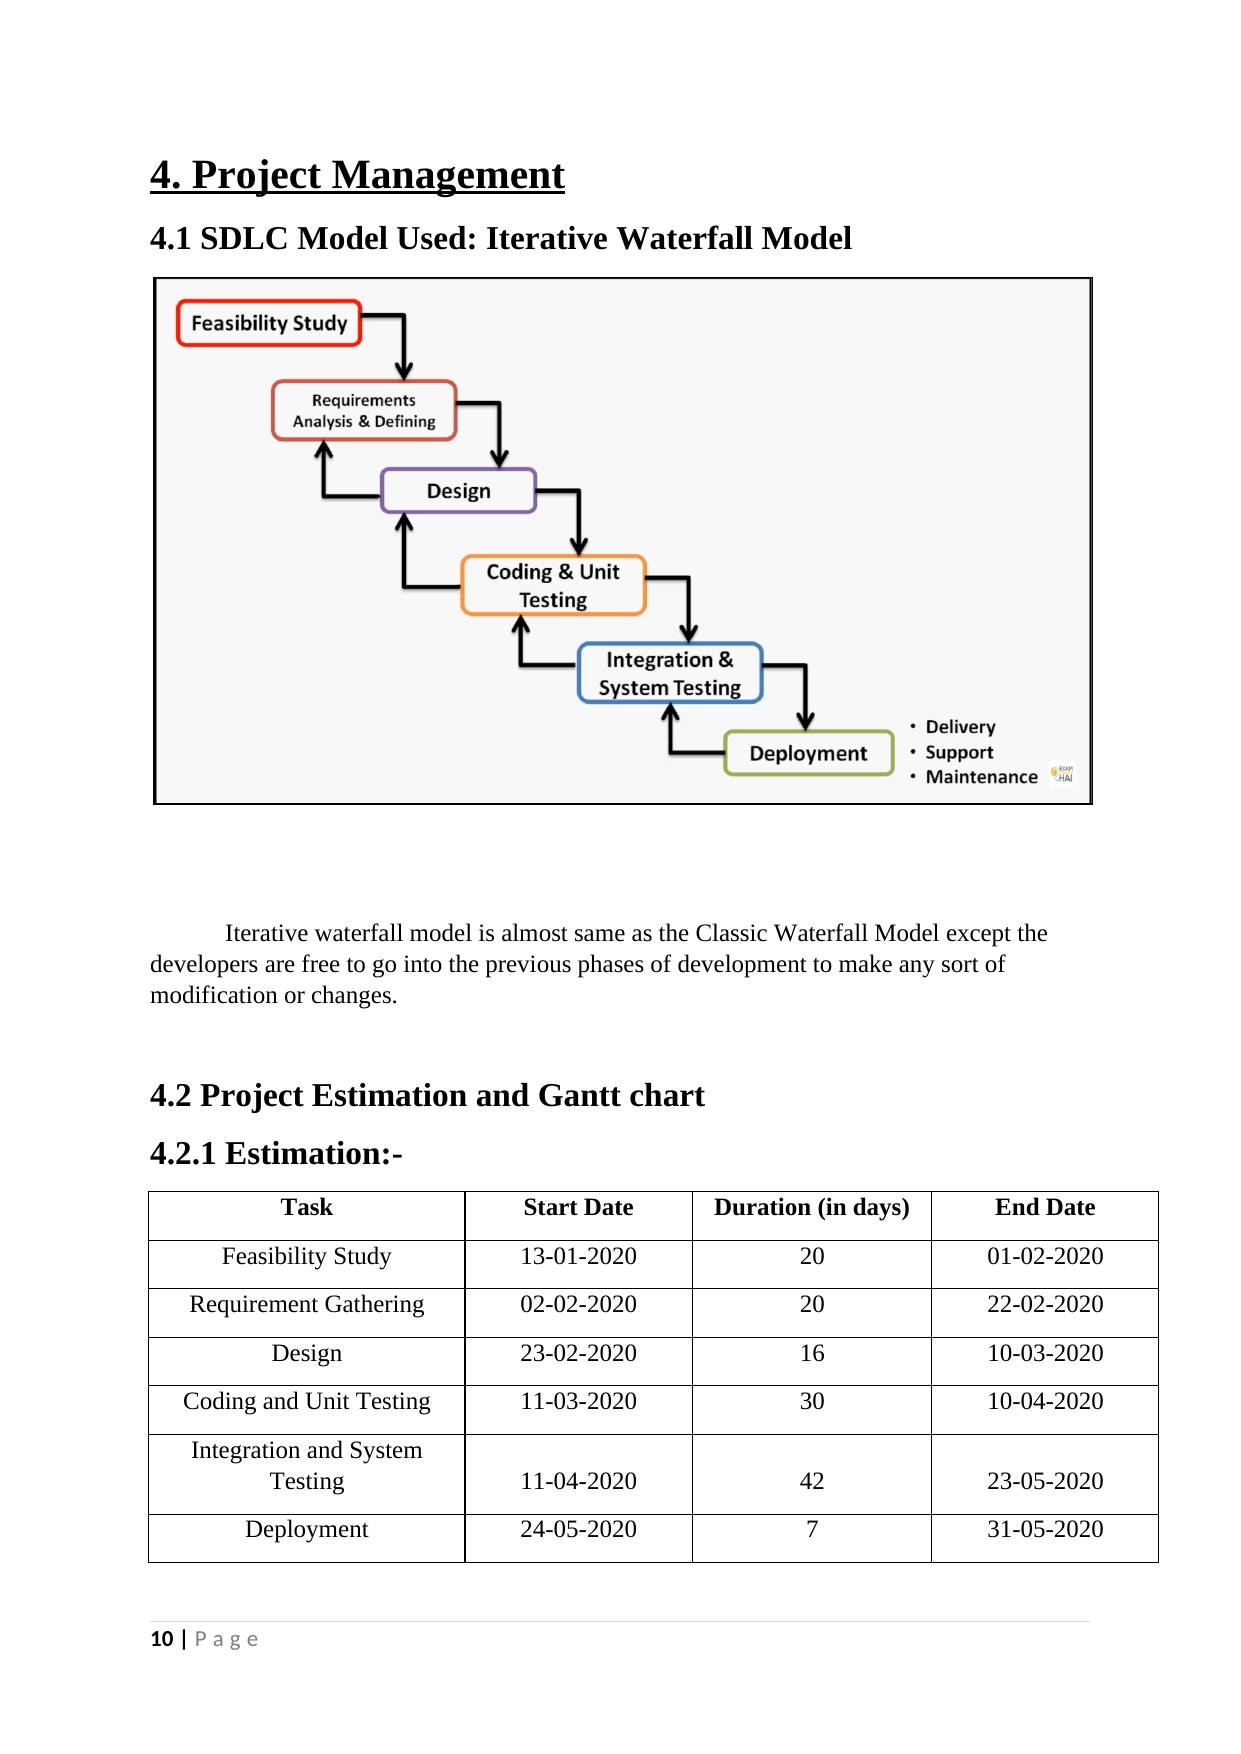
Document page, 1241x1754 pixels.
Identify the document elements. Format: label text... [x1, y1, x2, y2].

picture [155, 278, 1092, 803]
table_cell Design [149, 1338, 464, 1385]
table_header End Date [932, 1192, 1158, 1240]
table_cell Coding and Unit Testing [149, 1386, 464, 1434]
table_cell 22-02-2020 [932, 1289, 1158, 1337]
table_cell Requirement Gathering [149, 1289, 464, 1337]
table_cell 31-05-2020 [932, 1515, 1158, 1562]
table_cell 10-03-2020 [932, 1338, 1158, 1385]
table_header Start Date [466, 1192, 692, 1240]
table_cell 13-01-2020 [466, 1241, 692, 1288]
table_cell 11-04-2020 [466, 1435, 692, 1513]
table_cell 01-02-2020 [932, 1241, 1158, 1288]
table_header Task [149, 1192, 464, 1240]
table_header Duration (in days) [693, 1192, 931, 1240]
text 4.2 Project Estimation and Gantt chart [150, 1075, 1090, 1113]
table_cell 30 [693, 1386, 931, 1434]
table_cell 42 [693, 1435, 931, 1513]
text Iterative waterfall model is almost same as the Classic Waterfall Model except the developers are free to go into the previous phases of development to make any sort of modification or changes. [150, 918, 1090, 1008]
table_cell 16 [693, 1338, 931, 1385]
table_cell Deployment [149, 1515, 464, 1562]
table_cell 02-02-2020 [466, 1289, 692, 1337]
text 4.1 SDLC Model Used: Iterative Waterfall Model [150, 218, 1090, 257]
table_cell Integration and System Testing [149, 1435, 464, 1513]
table_cell 7 [693, 1515, 931, 1562]
text 4. Project Management [150, 150, 1090, 198]
table_cell 10-04-2020 [932, 1386, 1158, 1434]
table_cell Feasibility Study [149, 1241, 464, 1288]
table_cell 20 [693, 1289, 931, 1337]
table_cell 23-05-2020 [932, 1435, 1158, 1513]
table_cell 11-03-2020 [466, 1386, 692, 1434]
table_cell 20 [693, 1241, 931, 1288]
text 4.2.1 Estimation:- [150, 1133, 1090, 1171]
table_cell 23-02-2020 [466, 1338, 692, 1385]
table_cell 24-05-2020 [466, 1515, 692, 1562]
